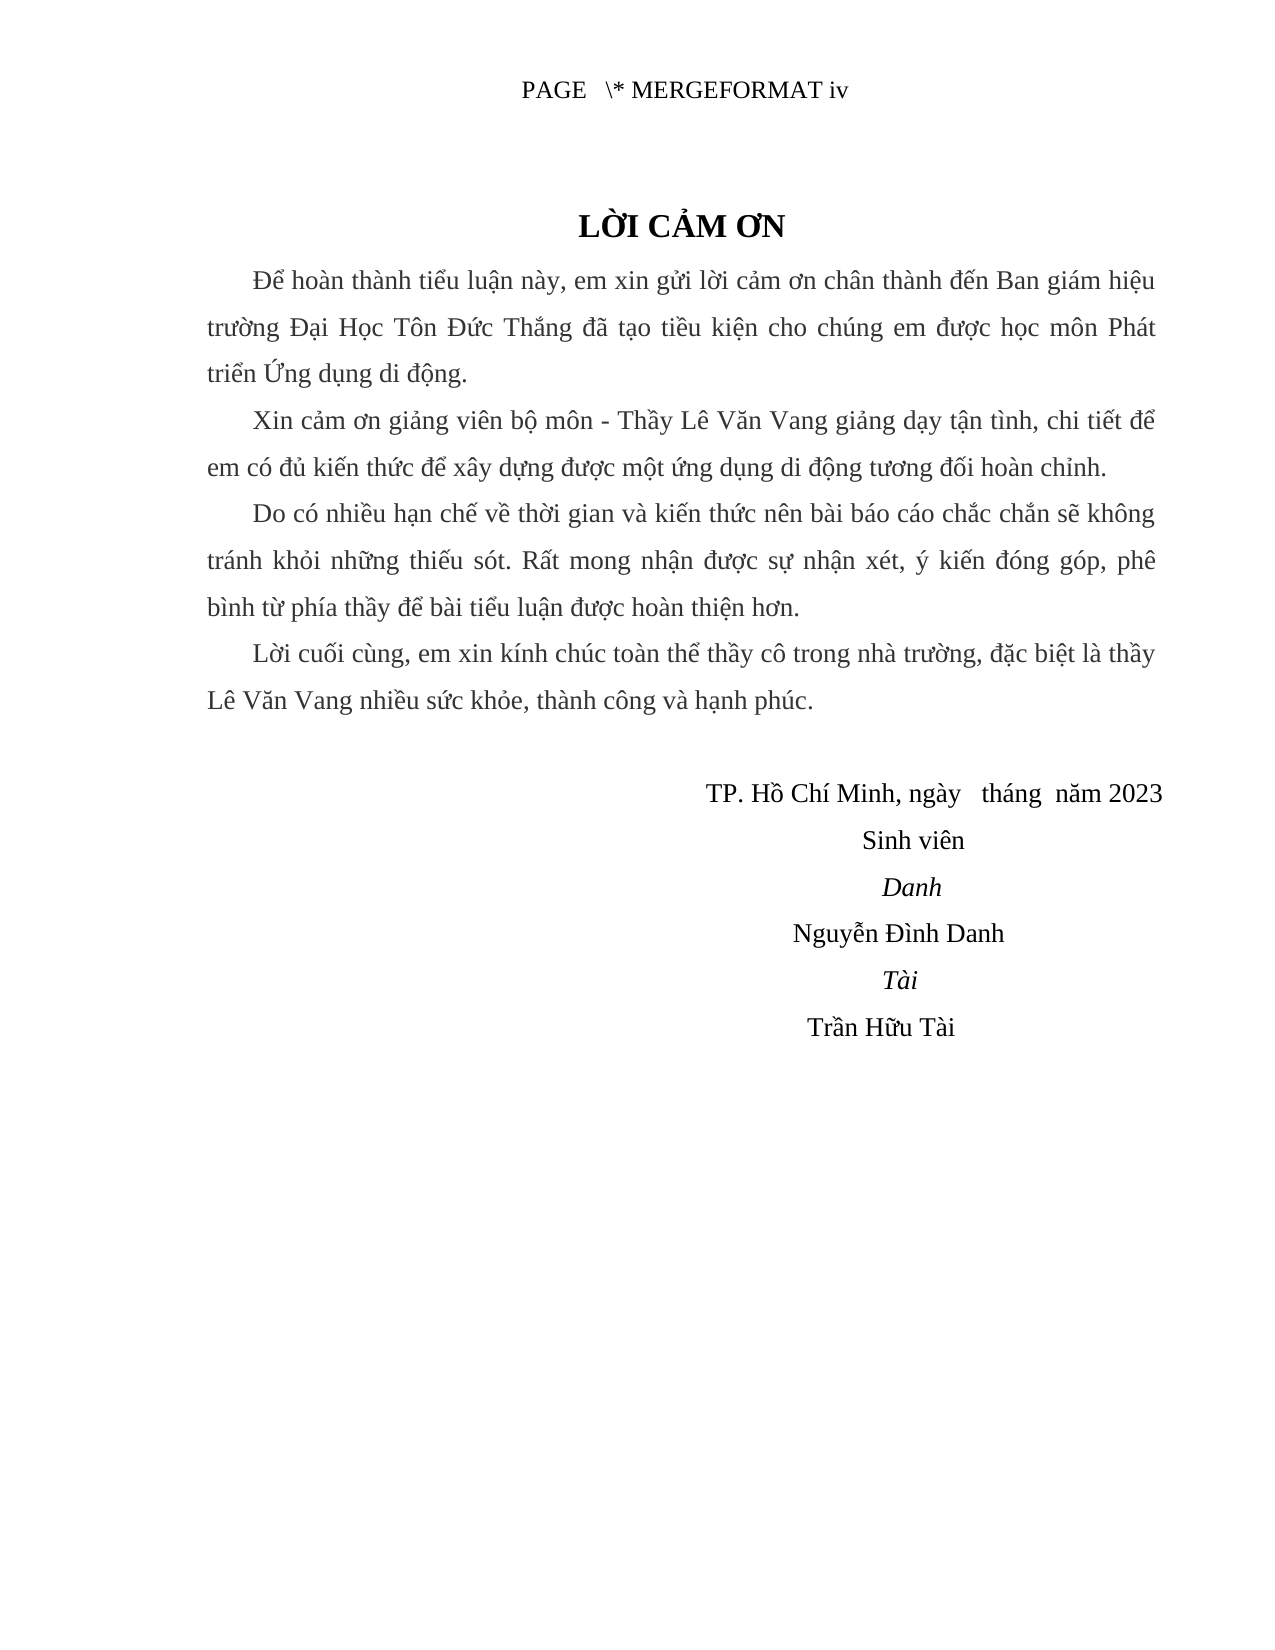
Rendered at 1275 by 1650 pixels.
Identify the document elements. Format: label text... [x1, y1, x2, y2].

text Do có nhiều hạn chế về thời gian và kiến thức nên bài báo cáo chắc chắn sẽ không tránh khỏi những thiếu sót. Rất mong nhận được sự nhận xét, ý kiến đóng góp, phê bình từ phía thầy để bài tiểu luận được hoàn thiện hơn. [207, 575, 1157, 622]
text Để hoàn thành tiểu luận này, em xin gửi lời cảm ơn chân thành đến Ban giám hiệu trường Đại Học Tôn Đức Thắng đã tạo tiều kiện cho chúng em được học môn Phát triển Ứng dụng di động. [207, 264, 1157, 311]
text Lời cuối cùng, em xin kính chúc toàn thể thầy cô trong nhà trường, đặc biệt là thầy Lê Văn Vang nhiều sức khỏe, thành công và hạnh phúc. [207, 638, 1157, 715]
text Nguyễn Đình Danh [207, 918, 1163, 949]
text Do có nhiều hạn chế về thời gian và kiến thức nên bài báo cáo chắc chắn sẽ không tránh khỏi những thiếu sót. Rất mong nhận được sự nhận xét, ý kiến đóng góp, phê bình từ phía thầy để bài tiểu luận được hoàn thiện hơn. [207, 498, 1157, 544]
text Sinh viên [207, 824, 1163, 855]
text Tài [207, 964, 1163, 995]
text Xin cảm ơn giảng viên bộ môn - Thầy Lê Văn Vang giảng dạy tận tình, chi tiết để em có đủ kiến thức để xây dựng được một ứng dụng di động tương đối hoàn chỉnh. [207, 404, 1157, 482]
text LỜI CẢM ƠN [207, 207, 1157, 245]
text Để hoàn thành tiểu luận này, em xin gửi lời cảm ơn chân thành đến Ban giám hiệu trường Đại Học Tôn Đức Thắng đã tạo tiều kiện cho chúng em được học môn Phát triển Ứng dụng di động. [207, 342, 1157, 389]
text Trần Hữu Tài [671, 1011, 1163, 1042]
text Danh [807, 871, 1163, 902]
text TP. Hồ Chí Minh, ngày tháng năm 2023 [207, 778, 1163, 809]
